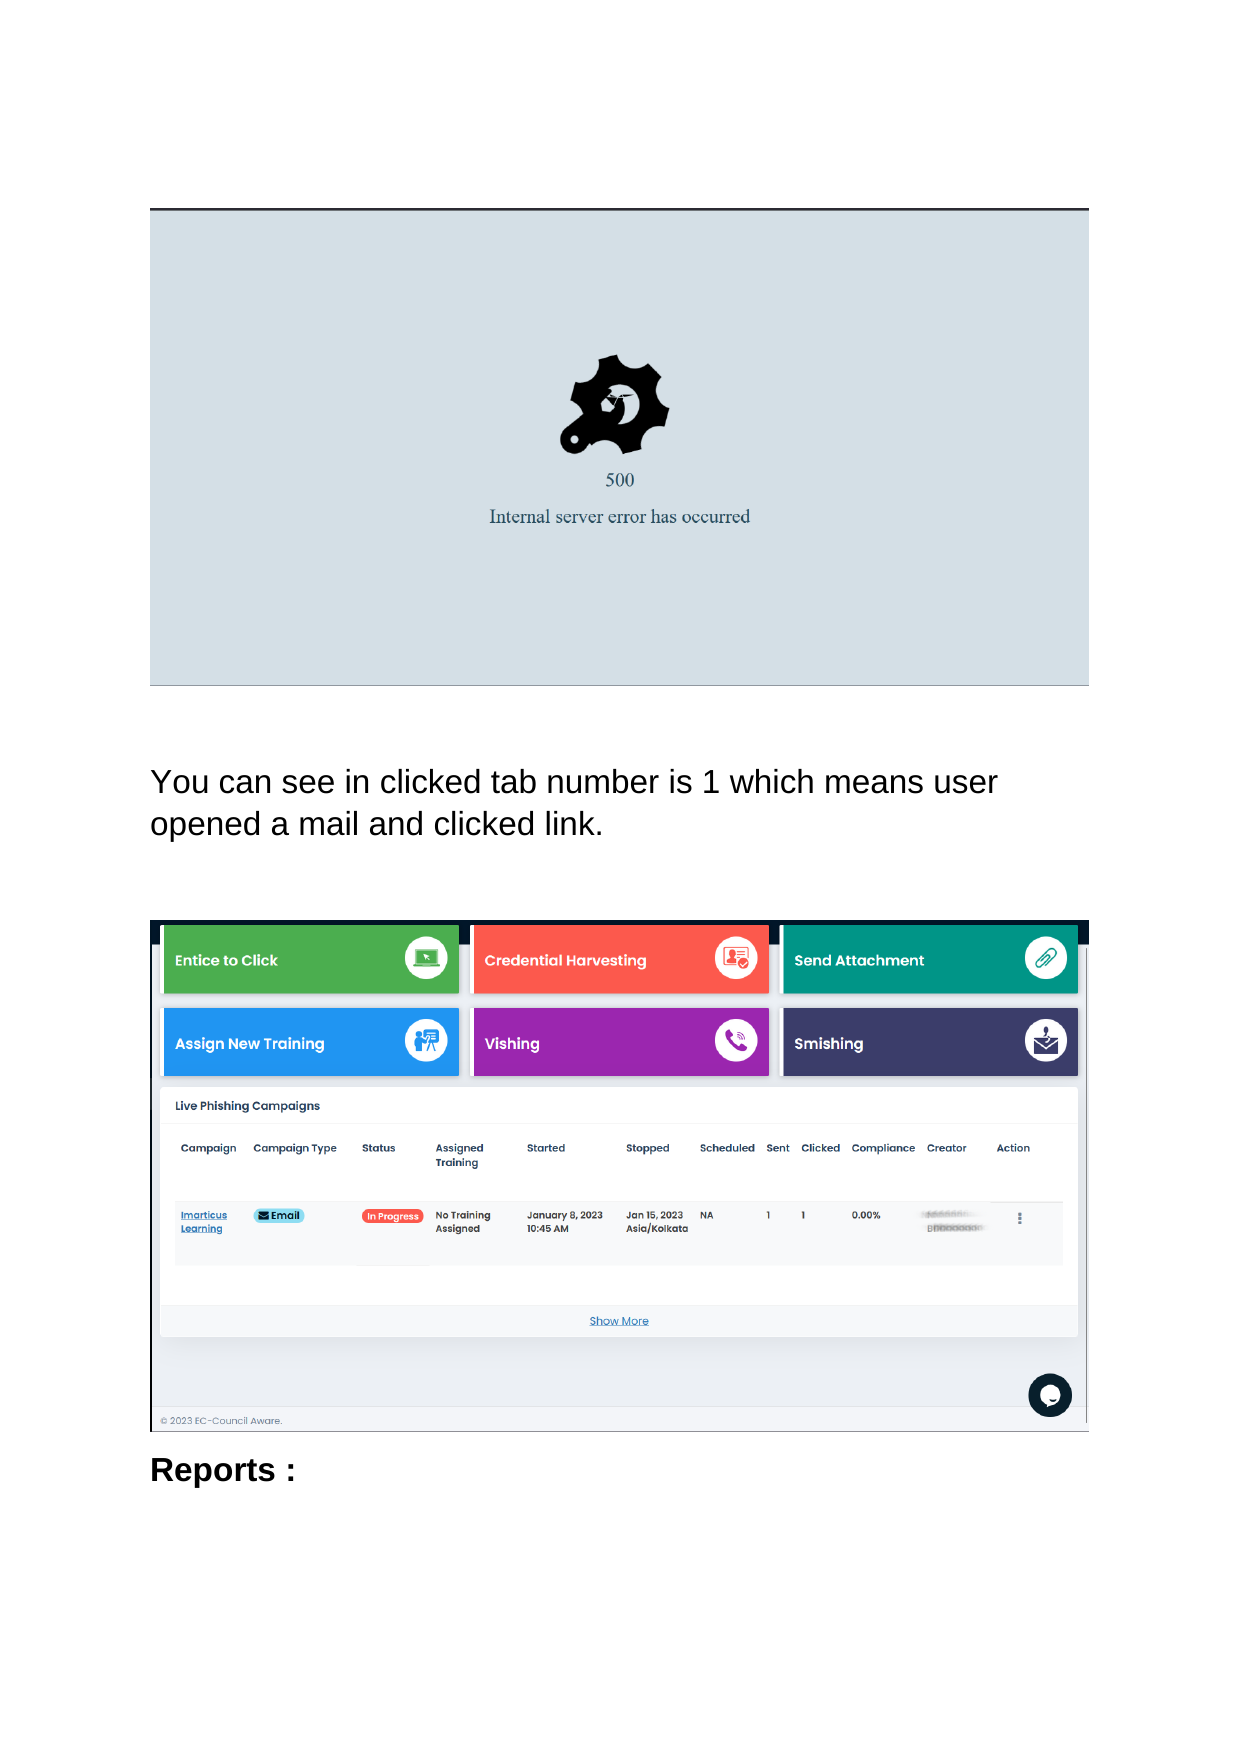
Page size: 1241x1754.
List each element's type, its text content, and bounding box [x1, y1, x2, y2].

text Reports : [150, 1450, 1090, 1489]
picture [150, 920, 1089, 1432]
picture [150, 208, 1089, 686]
text You can see in clicked tab number is 1 which means user opened a mail and clicked link. [150, 763, 1090, 842]
